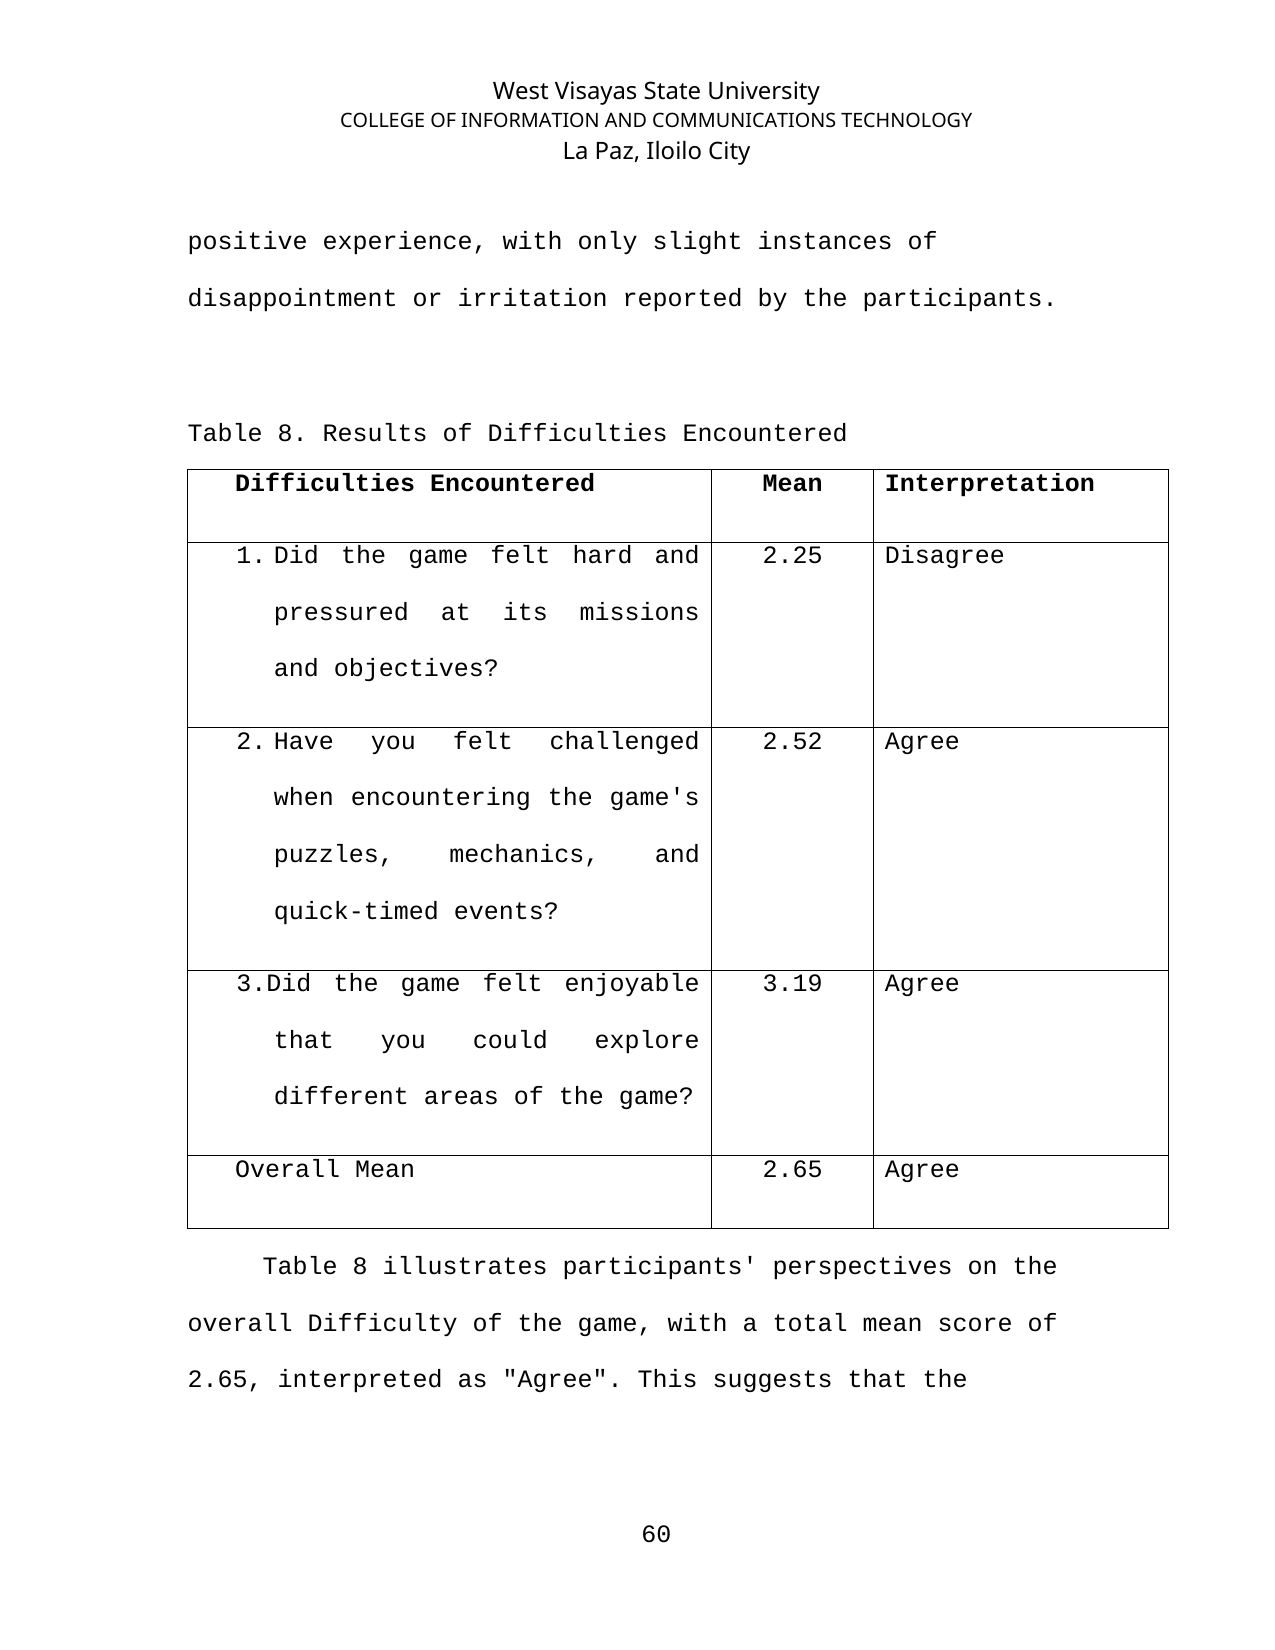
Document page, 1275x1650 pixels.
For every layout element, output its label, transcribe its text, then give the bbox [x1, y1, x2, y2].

table_cell Agree [874, 1156, 1168, 1227]
table_cell Did the game felt hard and pressured at its missions and objectives? [188, 543, 711, 727]
table_cell 2.52 [712, 728, 873, 969]
table_cell Agree [874, 971, 1168, 1155]
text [187, 1253, 1125, 1395]
table_header Difficulties Encountered [188, 470, 711, 542]
text Table 8. Results of Difficulties Encountered [187, 420, 1125, 448]
table_cell Disagree [874, 543, 1168, 727]
table_cell 3.Did the game felt enjoyable that you could explore different areas of the game? [188, 971, 711, 1155]
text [187, 228, 1125, 313]
table_cell 2.65 [712, 1156, 873, 1227]
table_cell Overall Mean [188, 1156, 711, 1227]
table_cell 3.19 [712, 971, 873, 1155]
table_cell Have you felt challenged when encountering the game's puzzles, mechanics, and quick-timed events? [188, 728, 711, 969]
table_header Mean [712, 470, 873, 542]
table_cell 2.25 [712, 543, 873, 727]
table_header Interpretation [874, 470, 1168, 542]
table_cell Agree [874, 728, 1168, 969]
